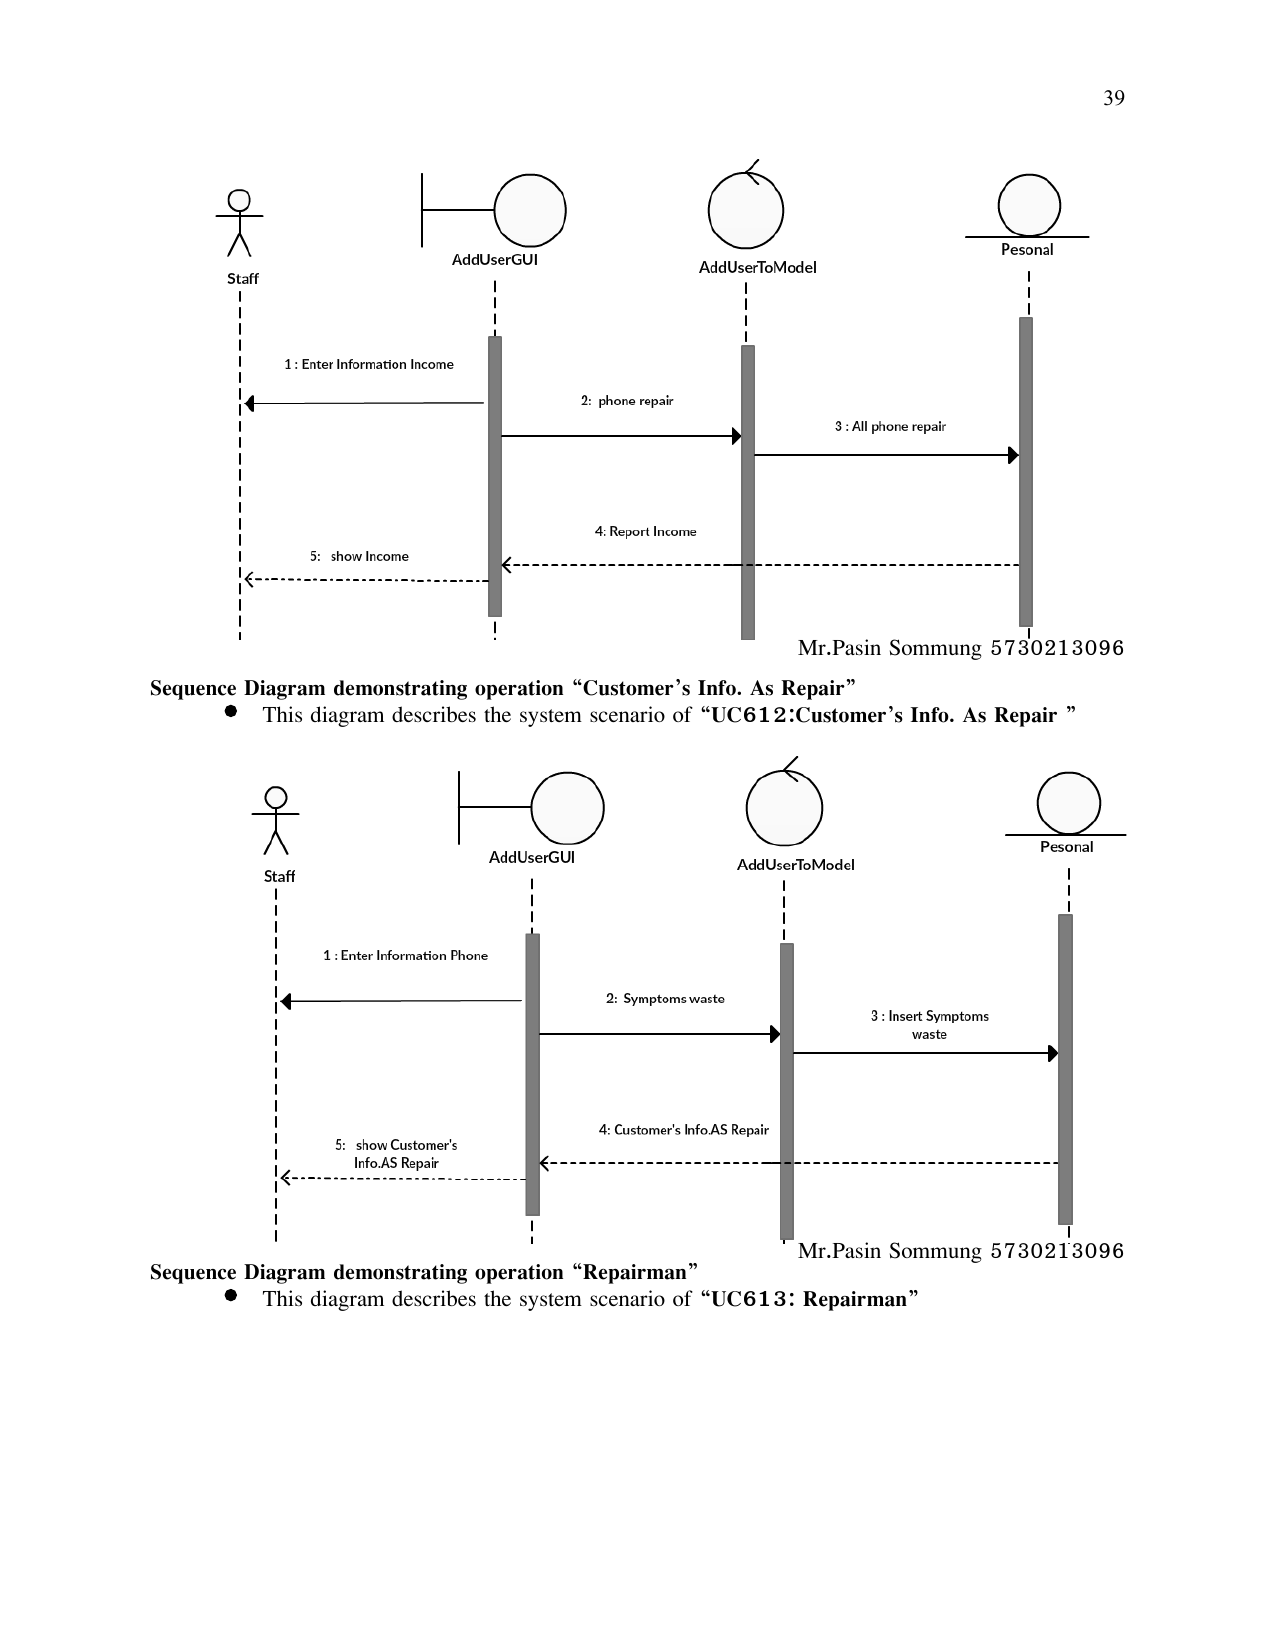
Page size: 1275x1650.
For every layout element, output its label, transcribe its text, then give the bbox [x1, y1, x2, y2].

text Sequence Diagram demonstrating operation “Repairman” [150, 1264, 1125, 1284]
text Sequence Diagram demonstrating operation “Customer’s Info. As Repair” [150, 680, 1125, 699]
list This diagram describes the system scenario of “UC612:Customer’s Info. As Repair ” [225, 699, 1125, 730]
picture [185, 150, 1090, 640]
text Mr.Pasin Sommung 5730213096 [150, 639, 1125, 660]
text Mr.Pasin Sommung 5730213096 [150, 1243, 1125, 1264]
list This diagram describes the system scenario of “UC613: Repairman” [225, 1284, 1125, 1314]
picture [225, 755, 1127, 1244]
